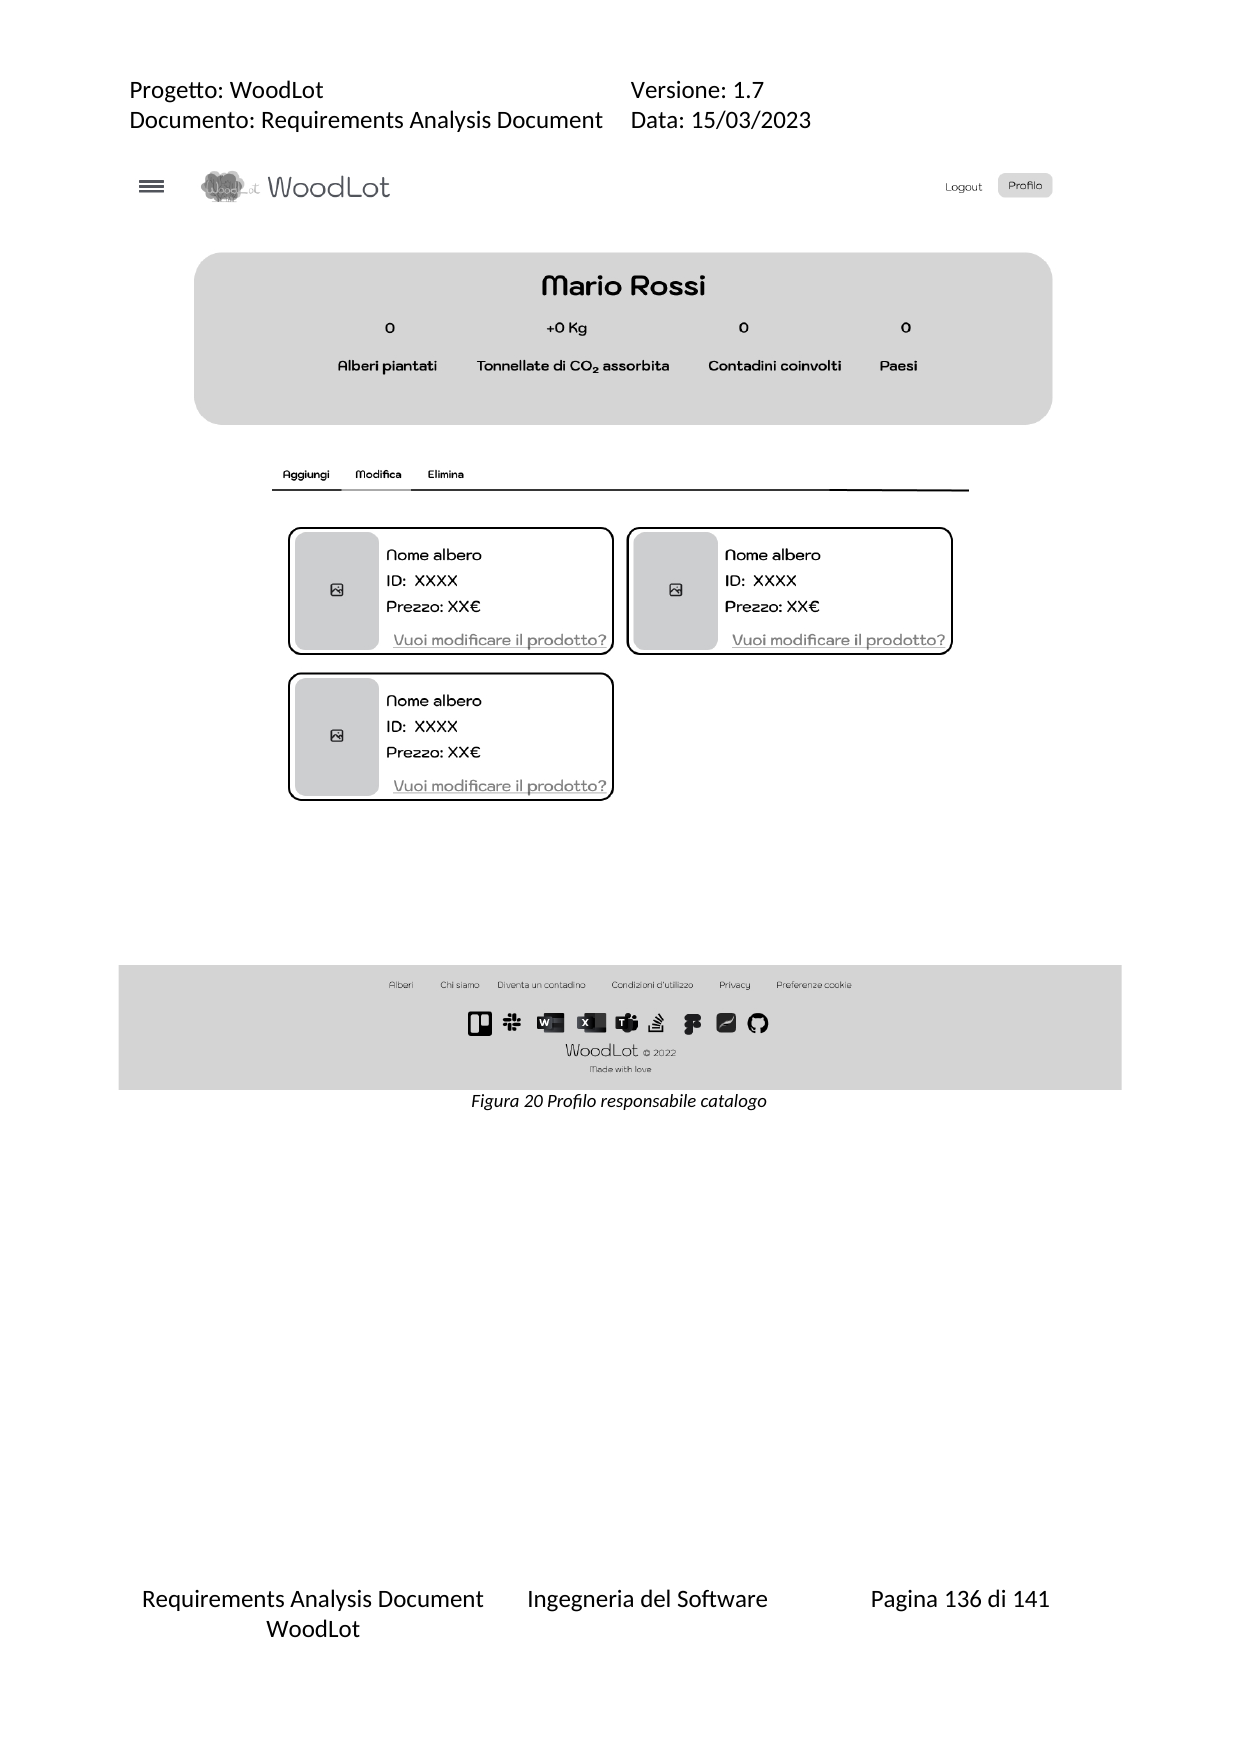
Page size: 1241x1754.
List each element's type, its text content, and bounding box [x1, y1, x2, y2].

picture [118, 165, 1122, 1090]
